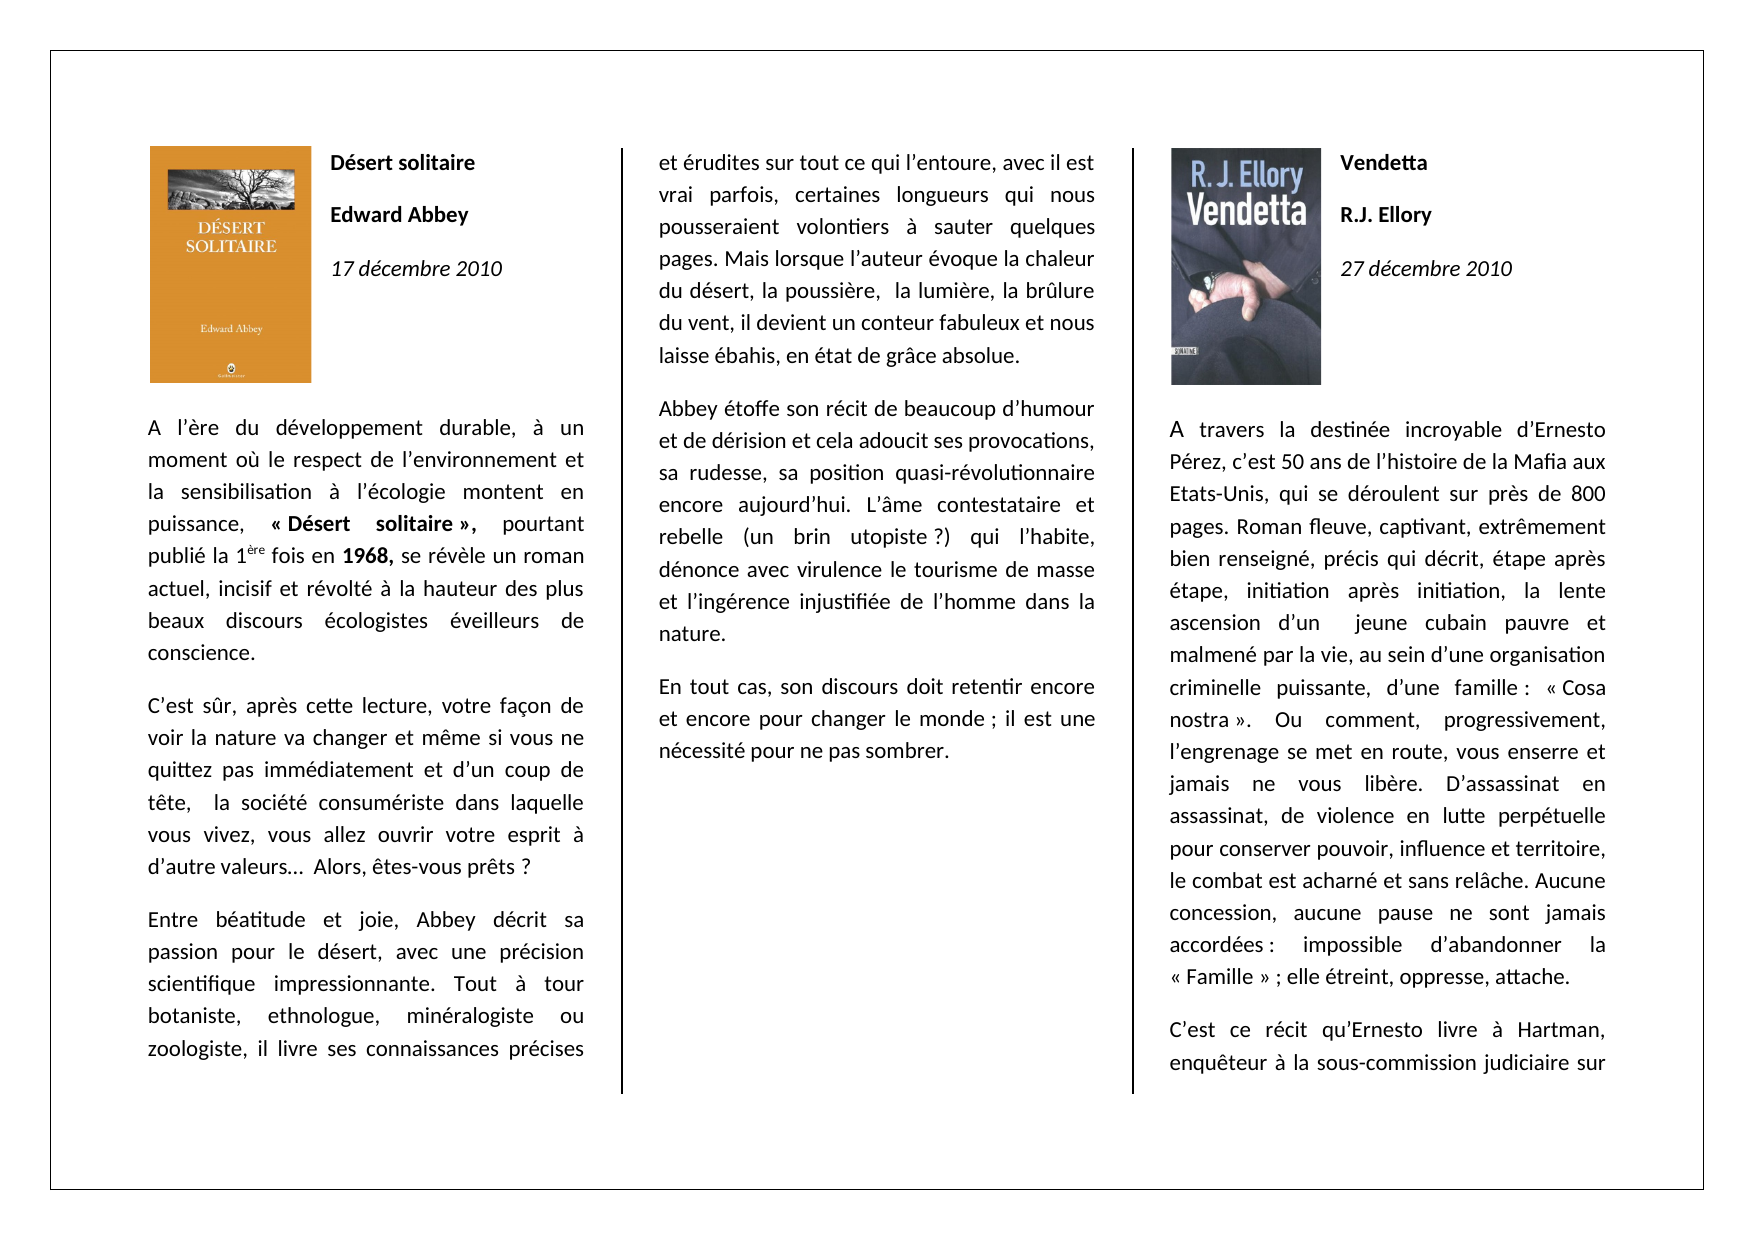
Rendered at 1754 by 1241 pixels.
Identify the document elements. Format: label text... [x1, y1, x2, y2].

text Désert solitaire [312, 148, 585, 176]
text A travers la destinée incroyable d’Ernesto Pérez, c’est 50 ans de l’histoire de la Mafia aux Etats-Unis, qui se déroulent sur près de 800 pages. Roman fleuve, captivant, extrêmement bien renseigné, précis qui décrit, étape après étape, initiation après initiation, la lente ascension d’un jeune cubain pauvre et malmené par la vie, au sein d’une organisation criminelle puissante, d’une famille : « Cosa nostra ». Ou comment, progressivement, l’engrenage se met en route, vous enserre et jamais ne vous libère. D’assassinat en assassinat, de violence en lutte perpétuelle pour conserver pouvoir, influence et territoire, le combat est acharné et sans relâche. Aucune concession, aucune pause ne sont jamais accordées : impossible d’abandonner la « Famille » ; elle étreint, oppresse, attache. [1169, 413, 1606, 990]
text En tout cas, son discours doit retentir encore et encore pour changer le monde ; il est une nécessité pour ne pas sombrer. [658, 672, 1096, 764]
text Edward Abbey [312, 201, 585, 229]
text C’est sûr, après cette lecture, votre façon de voir la nature va changer et même si vous ne quittez pas immédiatement et d’un coup de tête, la société consumériste dans laquelle vous vivez, vous allez ouvrir votre esprit à d’autre valeurs… Alors, êtes-vous prêts ? [148, 691, 585, 880]
text Vendetta [1322, 148, 1606, 176]
text Entre béatitude et joie, Abbey décrit sa passion pour le désert, avec une précision scientifique impressionnante. Tout à tour botaniste, ethnologue, minéralogiste ou zoologiste, il livre ses connaissances précises et érudites sur tout ce qui l’entoure, avec il est vrai parfois, certaines longueurs qui nous pousseraient volontiers à sauter quelques pages. Mais lorsque l’auteur évoque la chaleur du désert, la poussière, la lumière, la brûlure du vent, il devient un conteur fabuleux et nous laisse ébahis, en état de grâce absolue. [658, 148, 1096, 369]
text Entre béatitude et joie, Abbey décrit sa passion pour le désert, avec une précision scientifique impressionnante. Tout à tour botaniste, ethnologue, minéralogiste ou zoologiste, il livre ses connaissances précises et érudites sur tout ce qui l’entoure, avec il est vrai parfois, certaines longueurs qui nous pousseraient volontiers à sauter quelques pages. Mais lorsque l’auteur évoque la chaleur du désert, la poussière, la lumière, la brûlure du vent, il devient un conteur fabuleux et nous laisse ébahis, en état de grâce absolue. [148, 905, 585, 1062]
text R.J. Ellory [1322, 201, 1606, 229]
text 27 décembre 2010 [1322, 254, 1606, 282]
text A l’ère du développement durable, à un moment où le respect de l’environnement et la sensibilisation à l’écologie montent en puissance, « Désert solitaire », pourtant publié la 1ère fois en 1968, se révèle un roman actuel, incisif et révolté à la hauteur des plus beaux discours écologistes éveilleurs de conscience. [148, 413, 585, 666]
picture [1171, 148, 1322, 383]
text Abbey étoffe son récit de beaucoup d’humour et de dérision et cela adoucit ses provocations, sa rudesse, sa position quasi-révolutionnaire encore aujourd’hui. L’âme contestataire et rebelle (un brin utopiste ?) qui l’habite, dénonce avec virulence le tourisme de masse et l’ingérence injustifiée de l’homme dans la nature. [658, 394, 1096, 647]
text 17 décembre 2010 [312, 254, 585, 282]
picture [150, 146, 312, 382]
